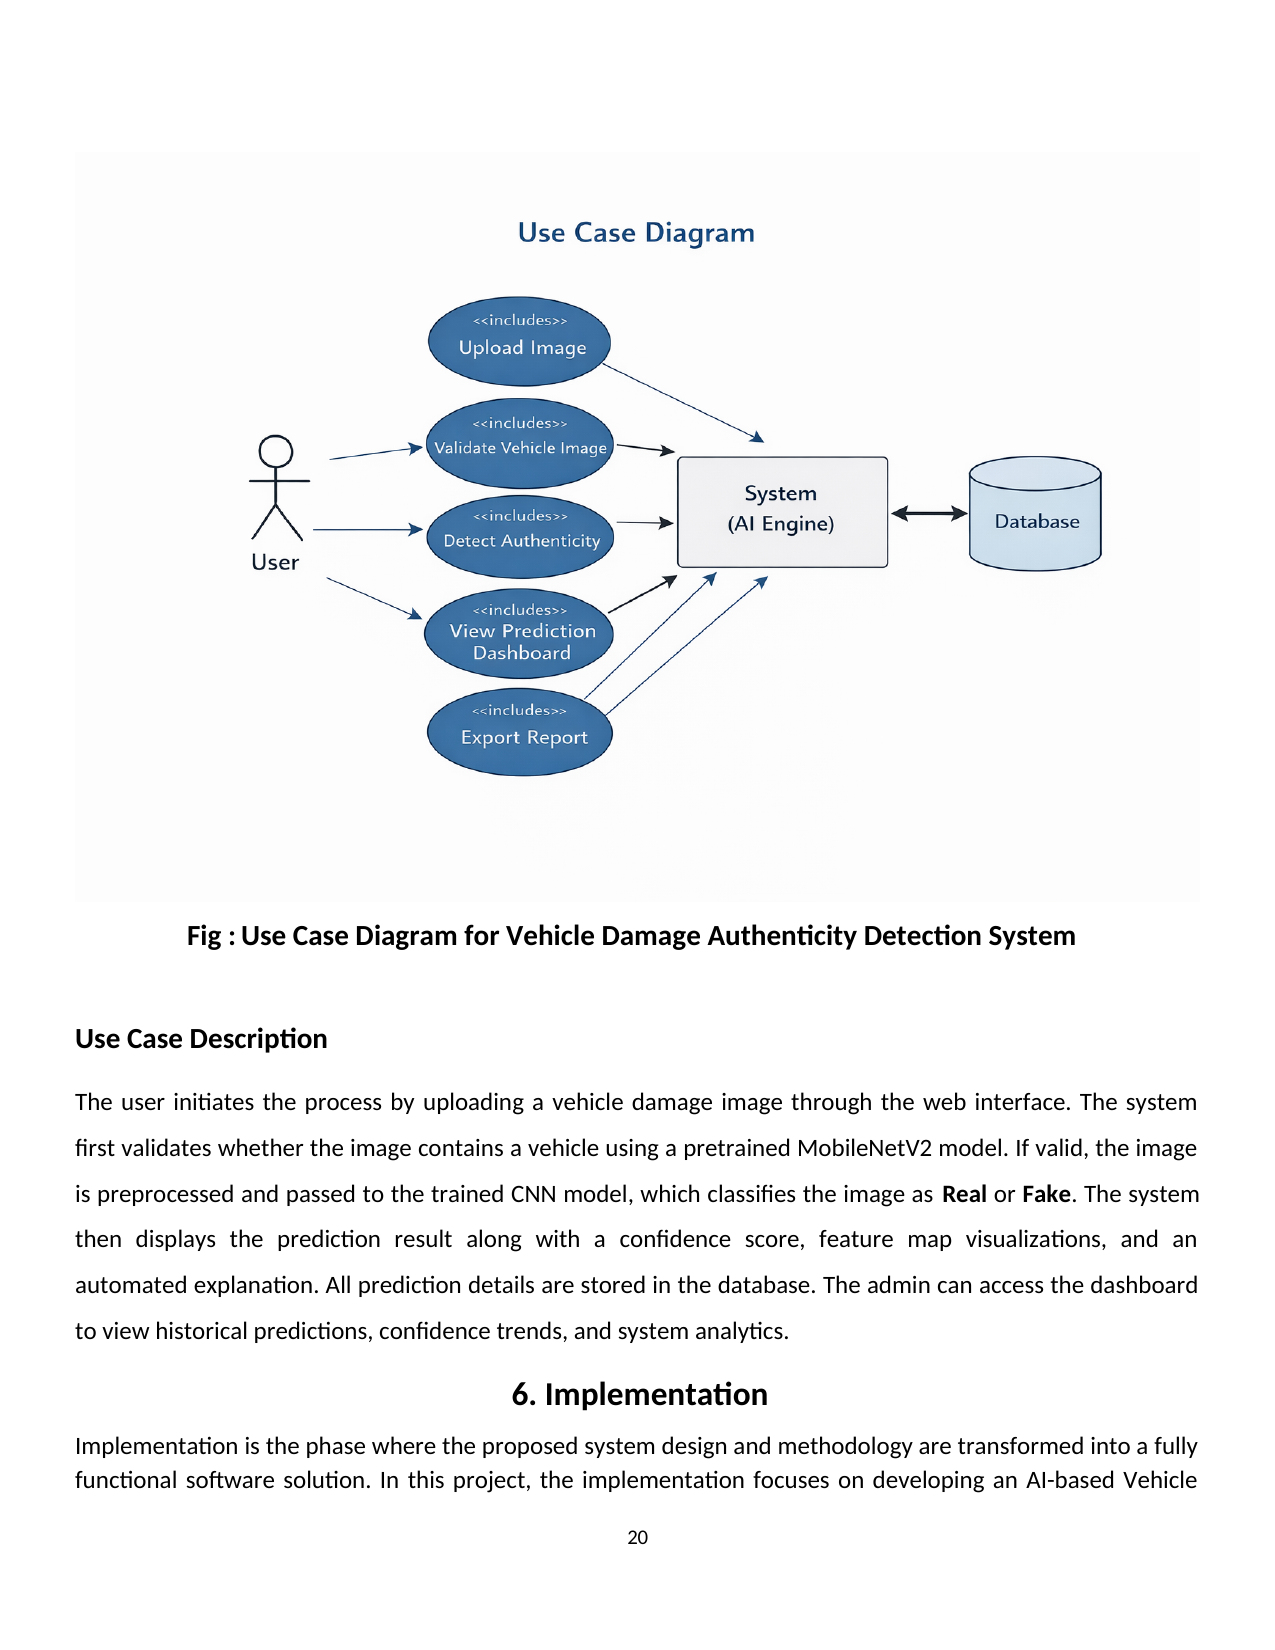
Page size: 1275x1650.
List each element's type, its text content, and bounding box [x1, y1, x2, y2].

text Use Case Description [75, 1020, 1200, 1056]
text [75, 1431, 1200, 1494]
text Fig : Use Case Diagram for Vehicle Damage Authenticity Detection System [75, 917, 1200, 953]
picture [75, 152, 1200, 902]
text 6. Implementation [150, 1373, 1200, 1414]
text The user initiates the process by uploading a vehicle damage image through the web interface. The system first validates whether the image contains a vehicle using a pretrained MobileNetV2 model. If valid, the image is preprocessed and passed to the trained CNN model, which classifies the image as Real or Fake. The system then displays the prediction result along with a confidence score, feature map visualizations, and an automated explanation. All prediction details are stored in the database. The admin can access the dashboard to view historical predictions, confidence trends, and system analytics. [75, 1086, 1200, 1346]
